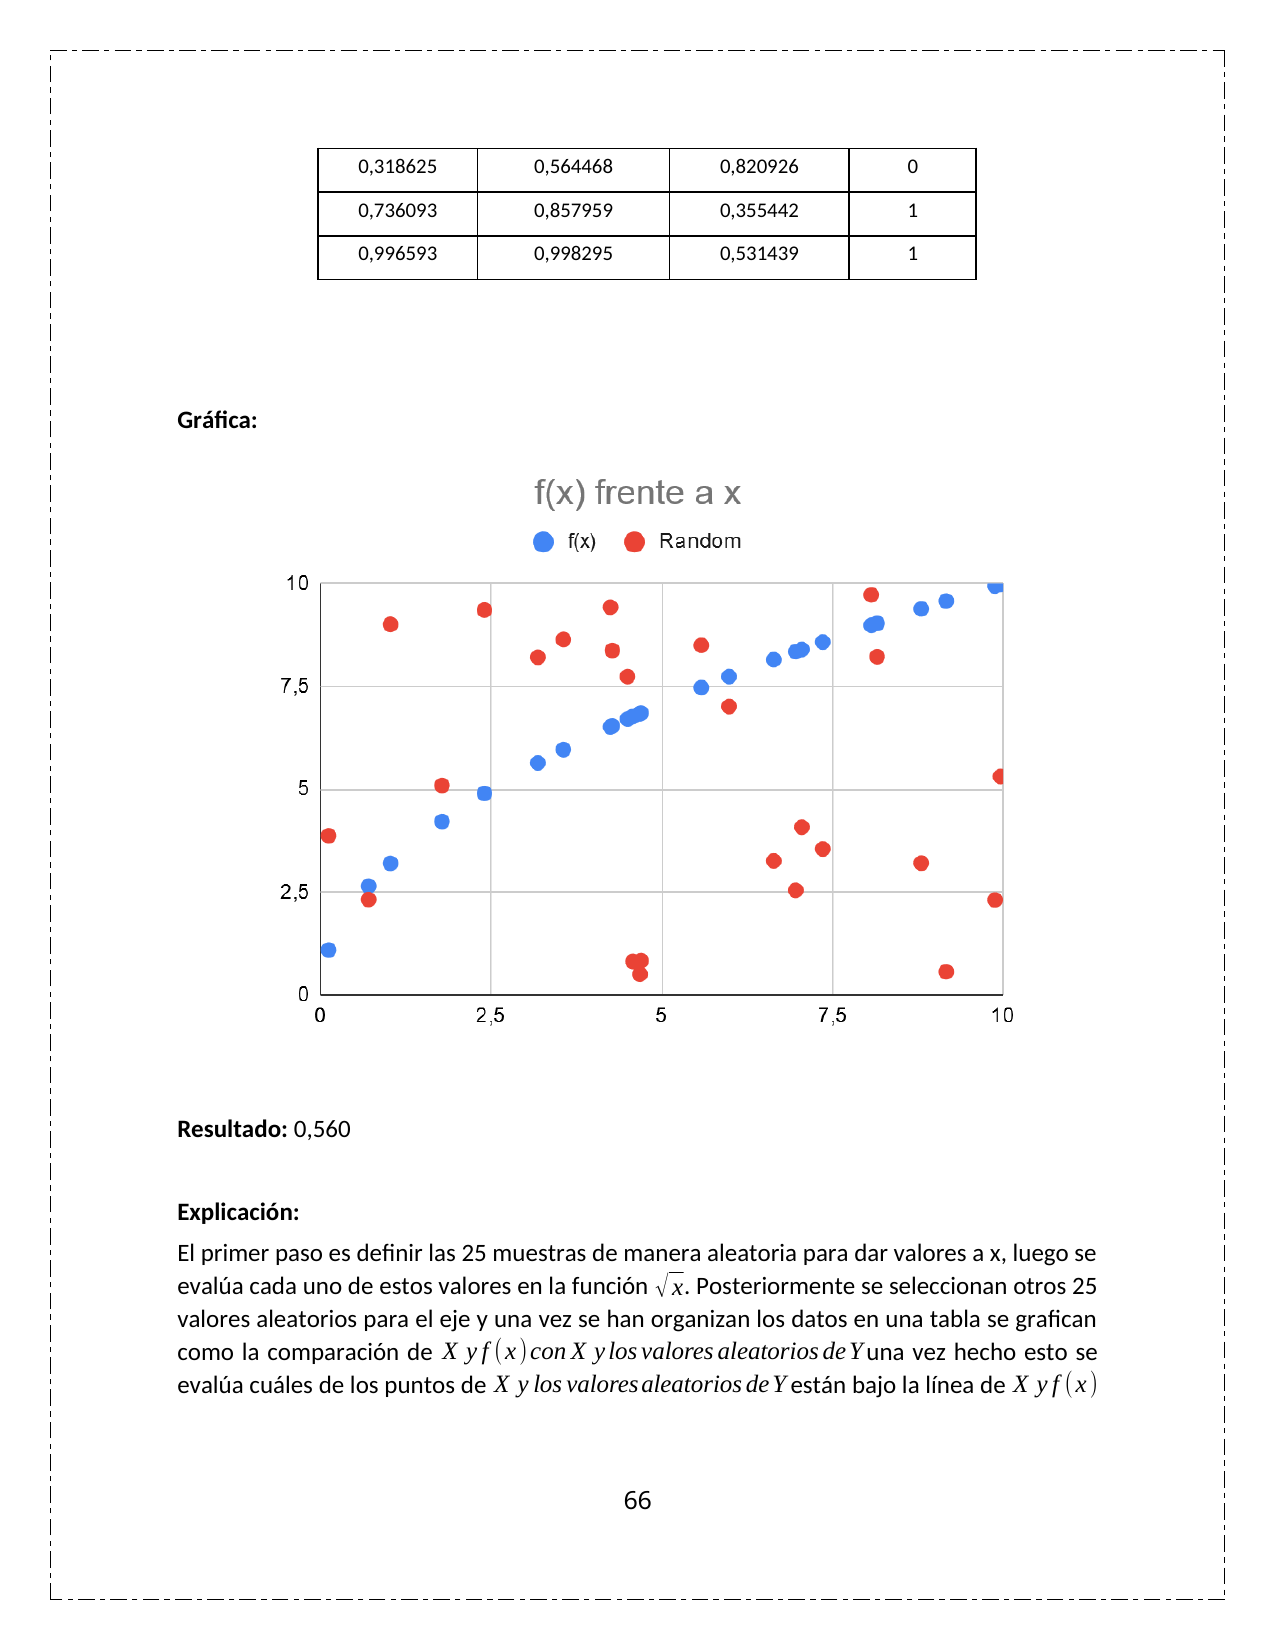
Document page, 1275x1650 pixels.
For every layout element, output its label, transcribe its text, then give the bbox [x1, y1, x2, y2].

text Resultado: 0,560 [177, 1113, 1098, 1144]
table_cell 0,996593 [319, 237, 477, 278]
table_cell 1 [850, 193, 975, 235]
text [177, 1237, 1098, 1399]
table_cell 0,531439 [670, 237, 848, 278]
table_cell 0,564468 [478, 149, 669, 191]
text Gráfica: [177, 404, 1098, 434]
table_cell 0,736093 [319, 193, 477, 235]
table_cell 0,998295 [478, 237, 669, 278]
table_cell 0 [850, 149, 975, 191]
table_cell 0,355442 [670, 193, 848, 235]
table_cell 0,857959 [478, 193, 669, 235]
text Explicación: [177, 1196, 1098, 1227]
table_cell 1 [850, 237, 975, 278]
table_cell 0,820926 [670, 149, 848, 191]
picture [242, 445, 1033, 1057]
table_cell 0,318625 [319, 149, 477, 191]
